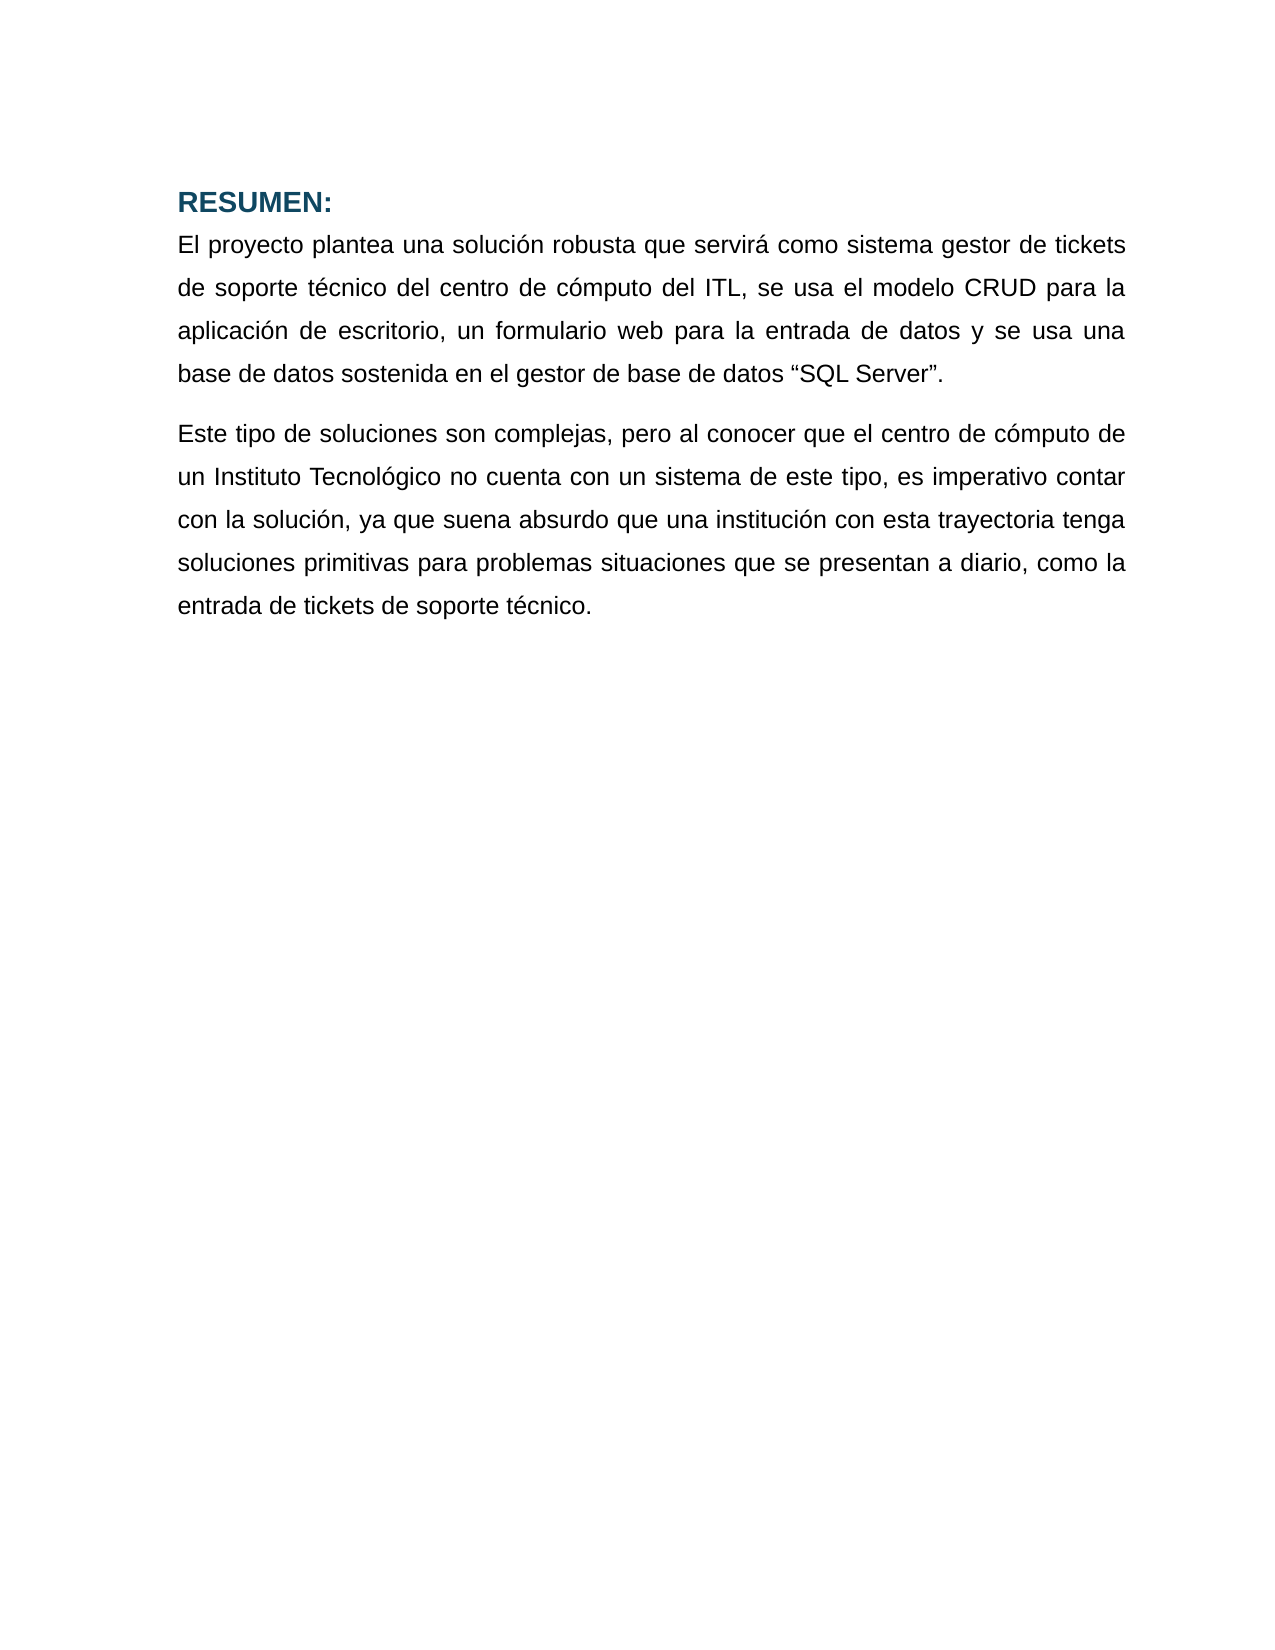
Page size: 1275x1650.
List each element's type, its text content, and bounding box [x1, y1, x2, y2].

subtitle RESUMEN: [177, 185, 1127, 219]
text El proyecto plantea una solución robusta que servirá como sistema gestor de tickets de soporte técnico del centro de cómputo del ITL, se usa el modelo CRUD para la aplicación de escritorio, un formulario web para la entrada de datos y se usa una base de datos sostenida en el gestor de base de datos “SQL Server”. [177, 230, 1127, 388]
text Este tipo de soluciones son complejas, pero al conocer que el centro de cómputo de un Instituto Tecnológico no cuenta con un sistema de este tipo, es imperativo contar con la solución, ya que suena absurdo que una institución con esta trayectoria tenga soluciones primitivas para problemas situaciones que se presentan a diario, como la entrada de tickets de soporte técnico. [177, 419, 1127, 620]
